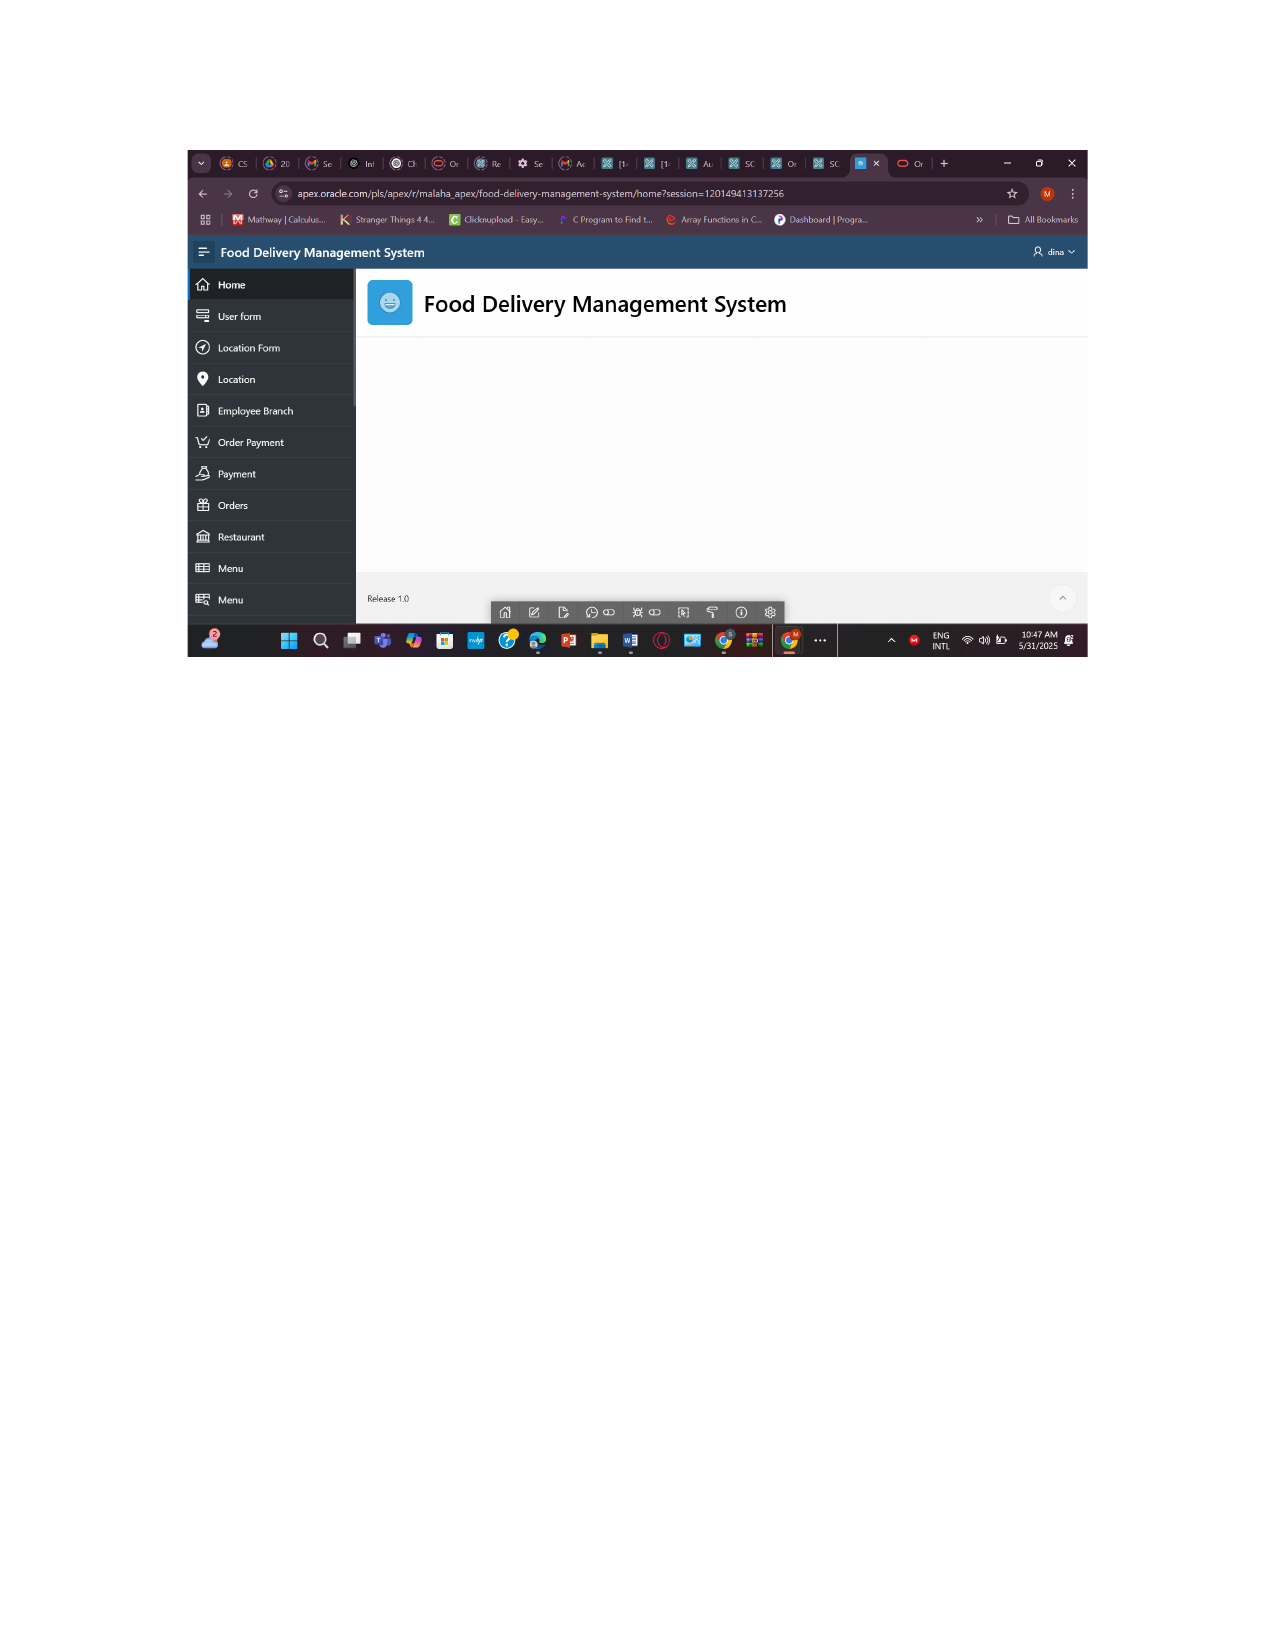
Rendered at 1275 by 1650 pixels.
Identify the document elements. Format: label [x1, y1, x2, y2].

picture [187, 150, 1088, 657]
